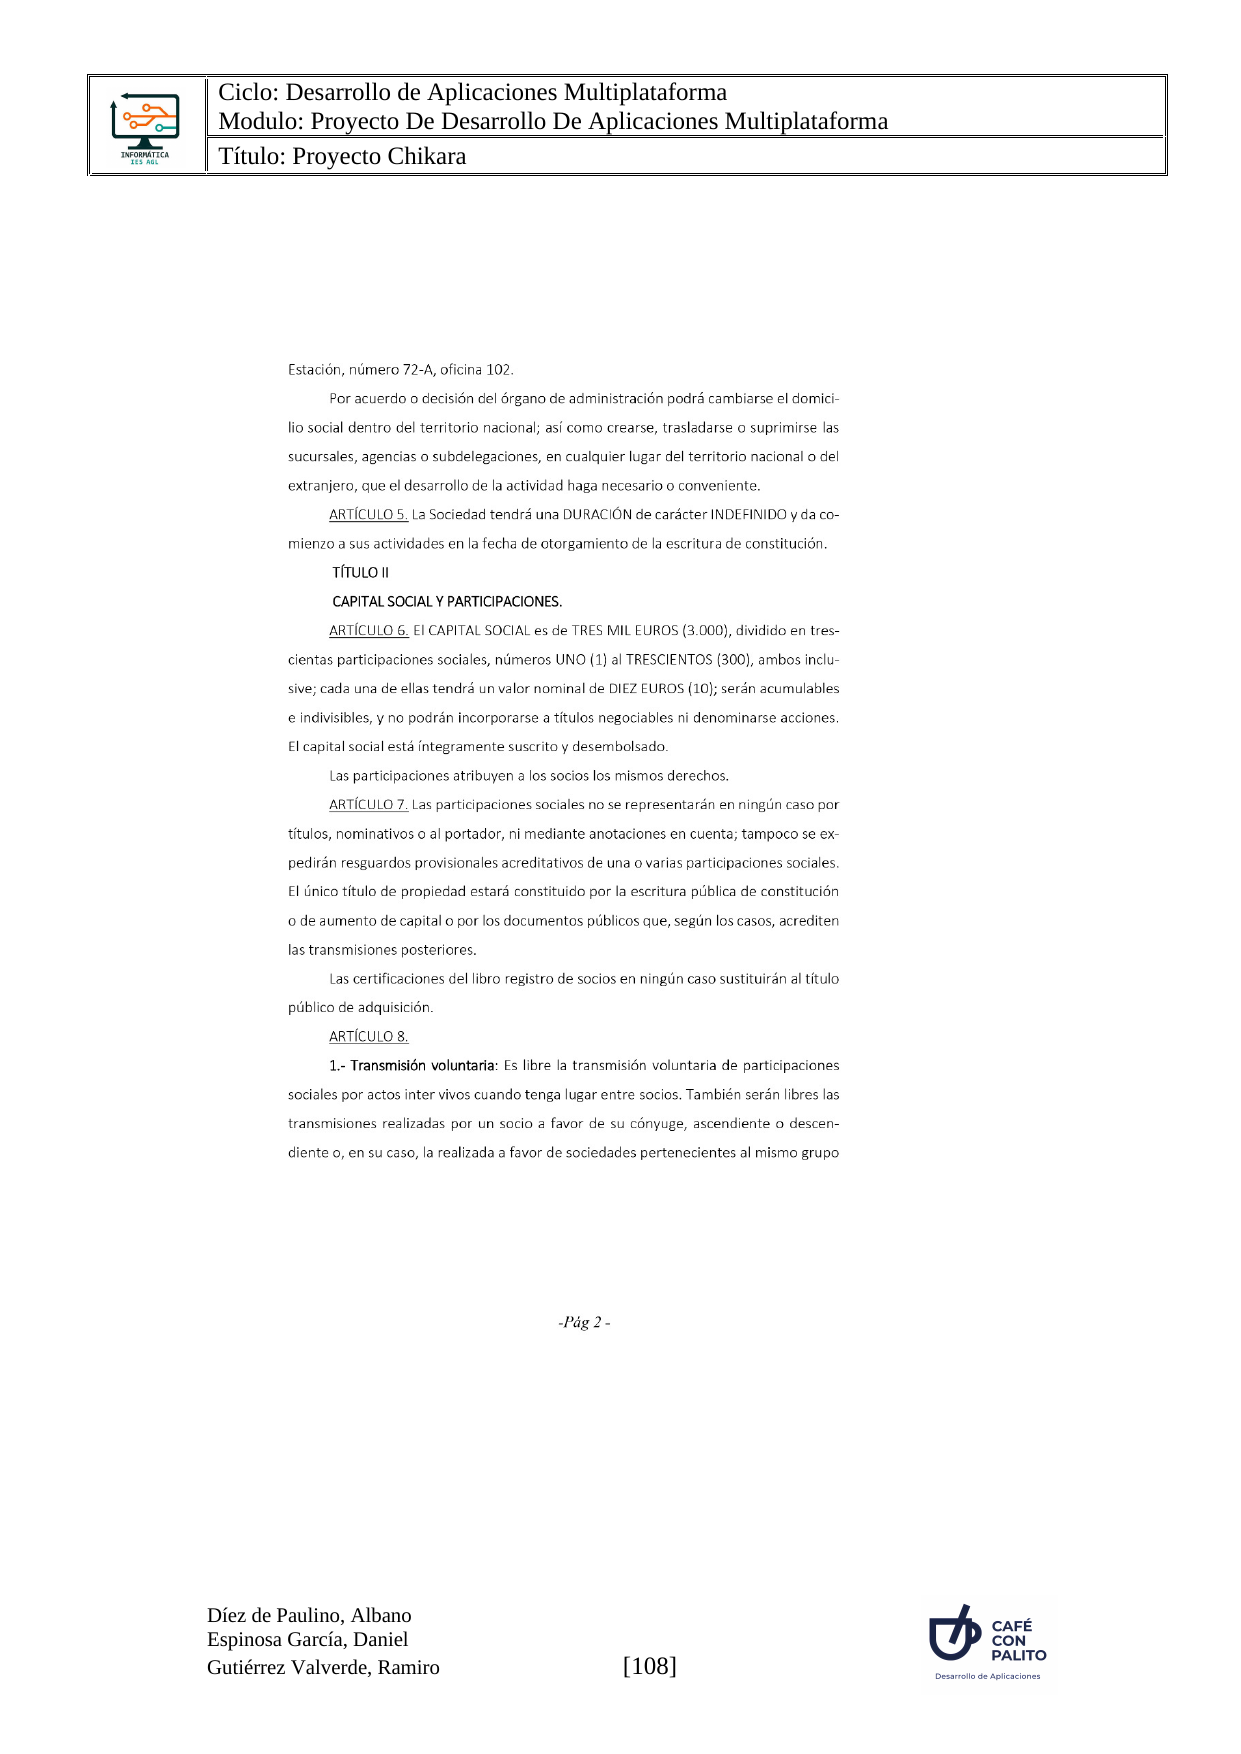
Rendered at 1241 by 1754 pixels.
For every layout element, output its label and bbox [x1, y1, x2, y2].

picture [921, 1595, 1058, 1695]
picture [206, 205, 1063, 1416]
picture [106, 87, 186, 168]
